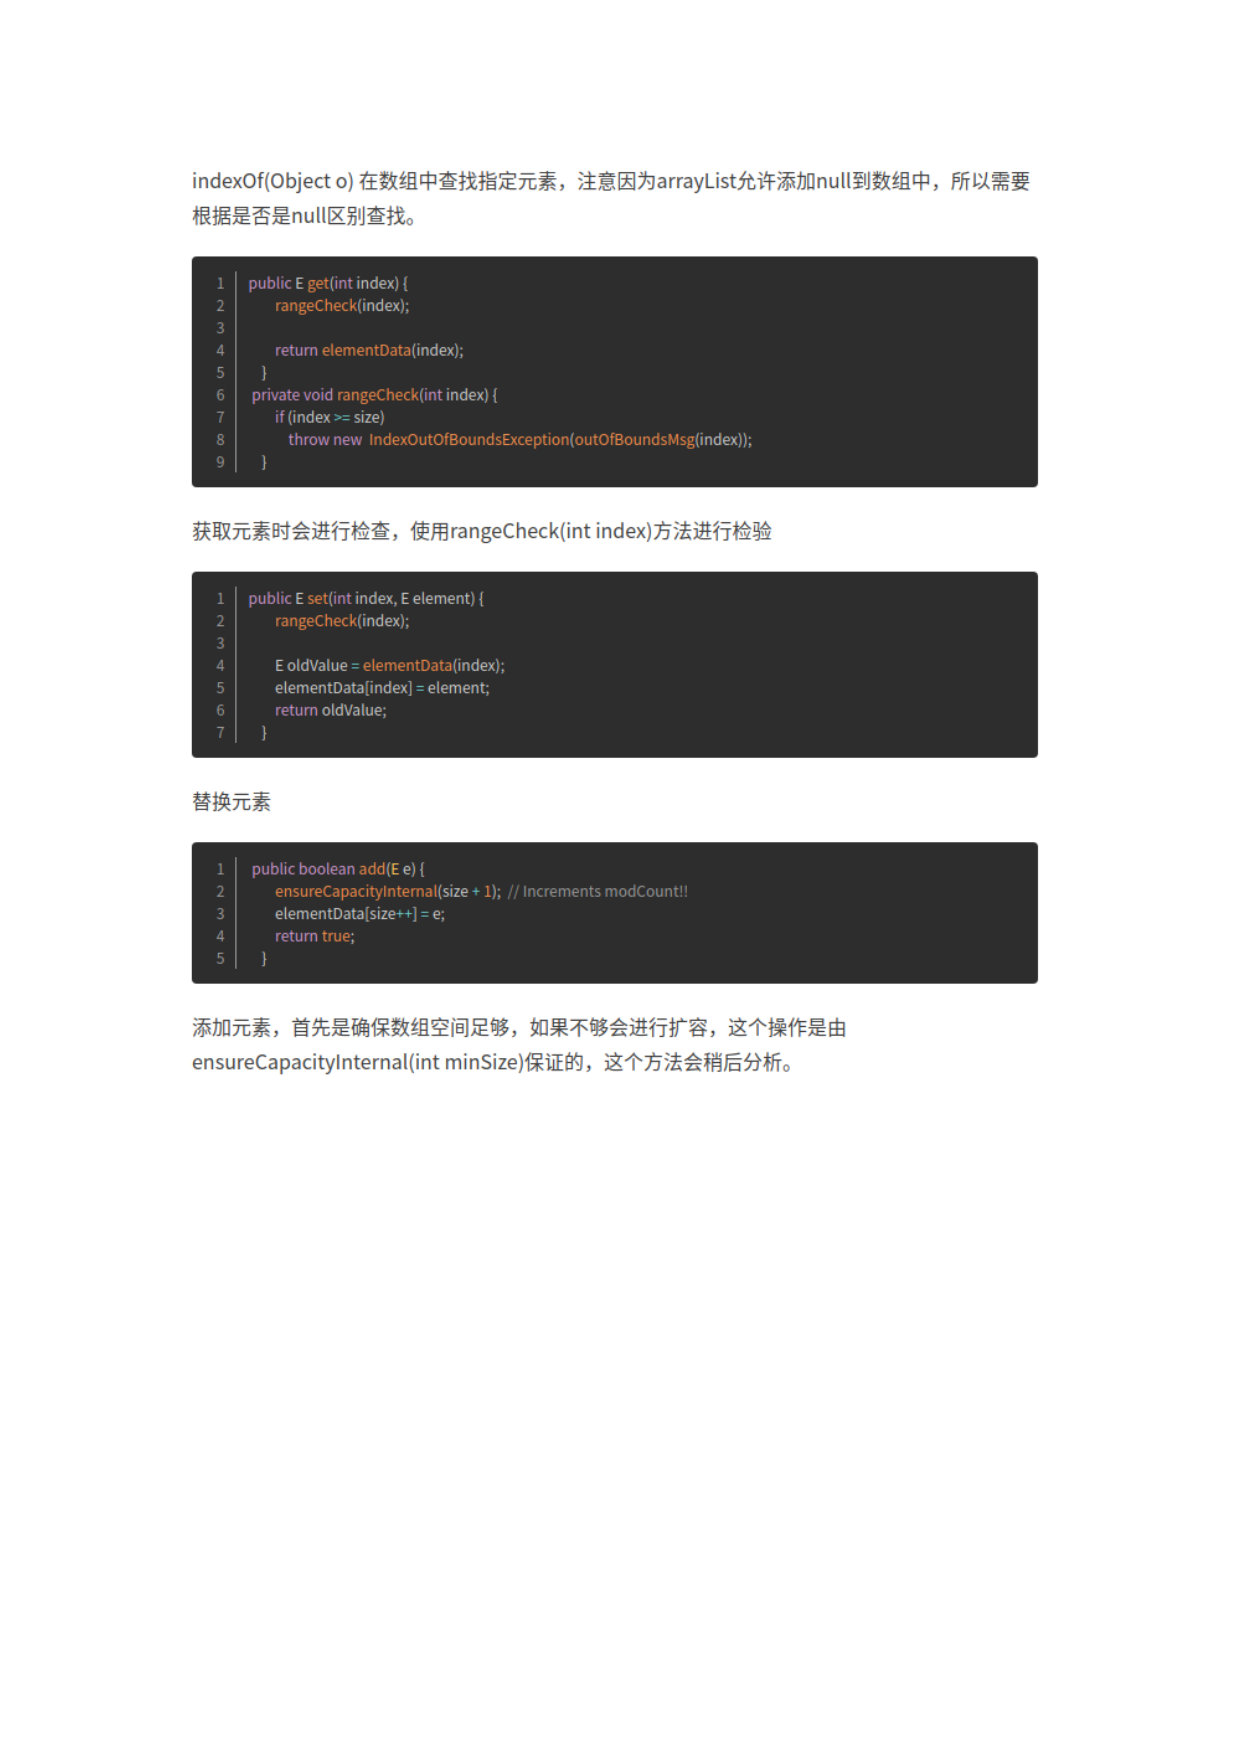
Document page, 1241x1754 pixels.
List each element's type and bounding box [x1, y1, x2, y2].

picture [187, 162, 1053, 1098]
